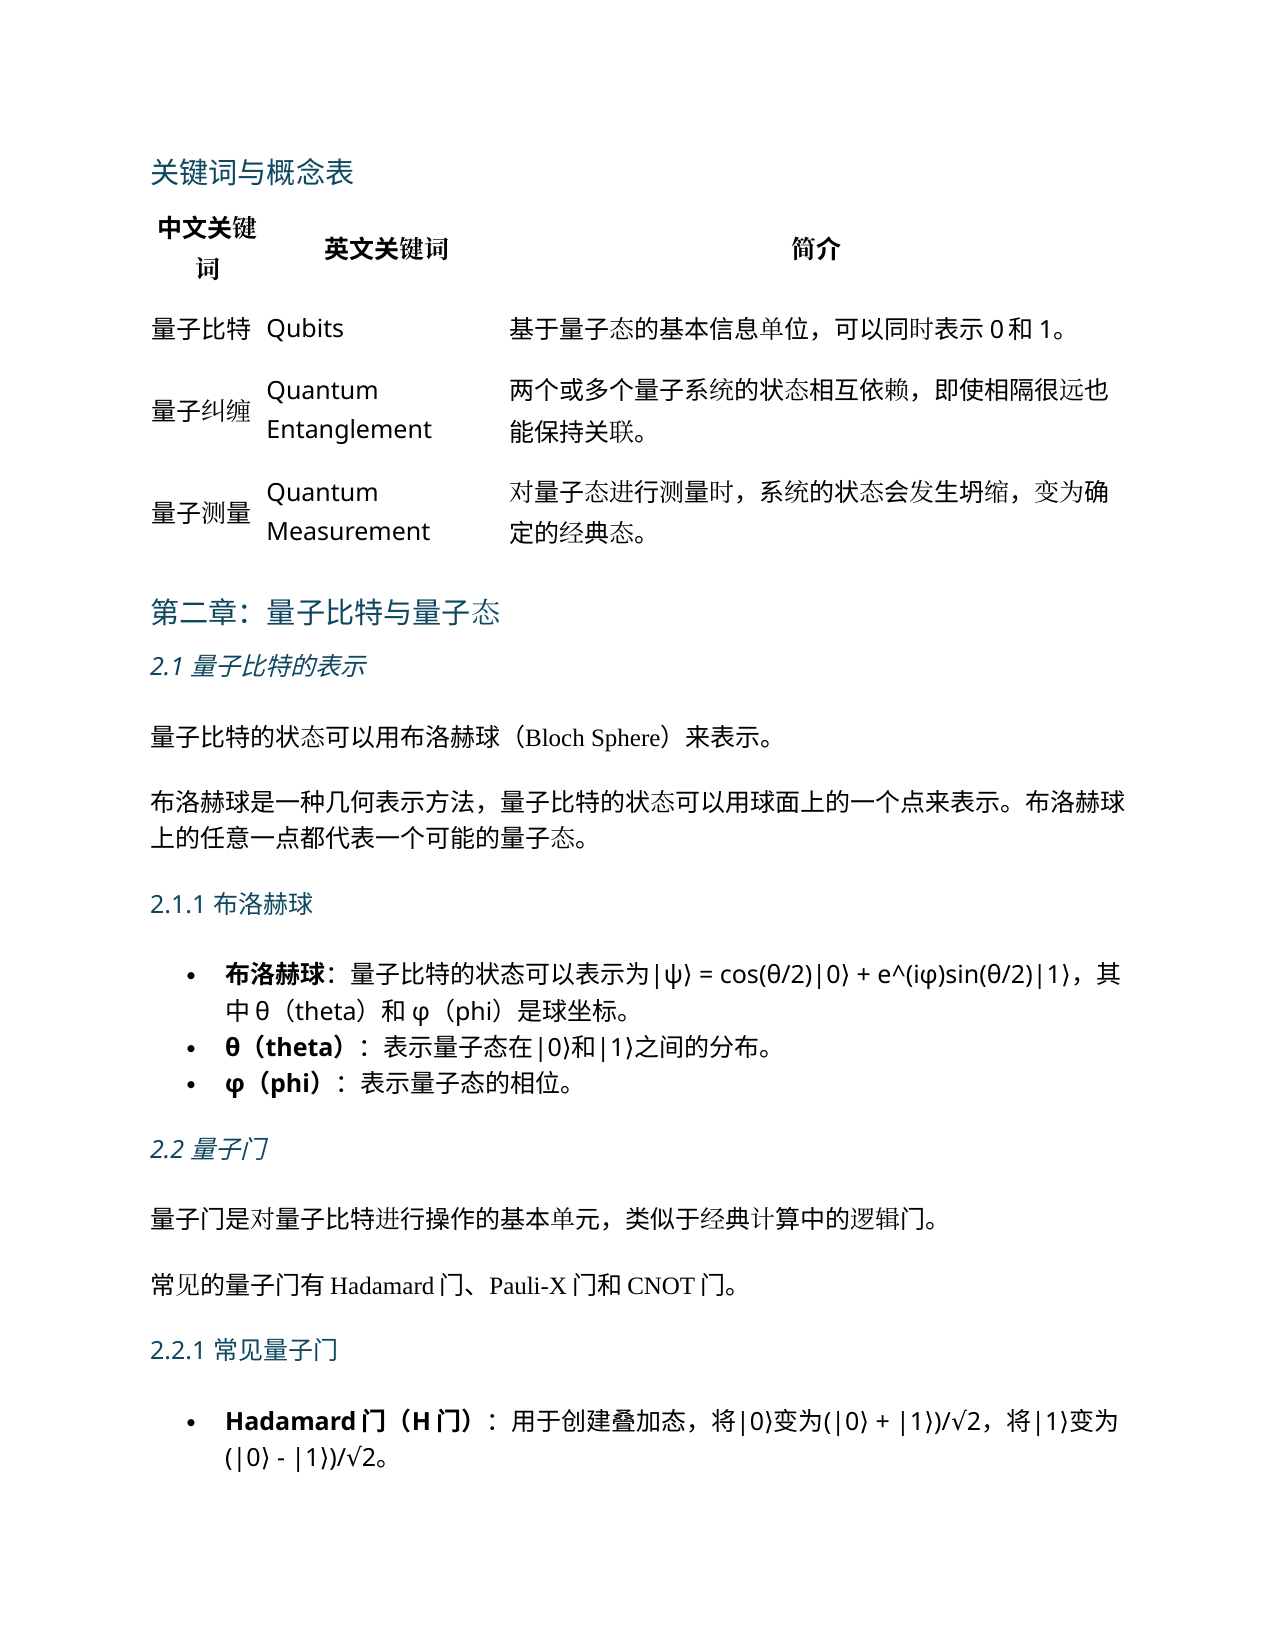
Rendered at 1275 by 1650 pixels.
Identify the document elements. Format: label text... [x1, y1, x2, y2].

list θ（theta）：表示量子态在|0⟩和|1⟩之间的分布。 [187, 1027, 1125, 1064]
text 量子比特的状态可以用布洛赫球（Bloch Sphere）来表示。 [150, 717, 1125, 753]
table_cell 对量子态进行测量时，系统的状态会发生坍缩，变为确定的经典态。 [508, 471, 1125, 573]
subtitle 2.2.1 常见量子门 [150, 1331, 1125, 1367]
subtitle 关键词与概念表 [150, 150, 1125, 192]
list φ（phi）：表示量子态的相位。 [187, 1064, 1125, 1100]
table_cell 量子比特 [150, 309, 265, 369]
list Hadamard门（H门）：用于创建叠加态，将|0⟩变为(|0⟩ + |1⟩)/√2，将|1⟩变为(|0⟩ - |1⟩)/√2。 [187, 1402, 1125, 1474]
subtitle 第二章：量子比特与量子态 [150, 589, 1125, 632]
table_header 英文关键词 [265, 207, 508, 308]
table_header 中文关键词 [150, 207, 265, 308]
subtitle 2.1.1 布洛赫球 [150, 884, 1125, 920]
subtitle 2.2 量子门 [150, 1129, 1125, 1165]
table_header 简介 [508, 207, 1125, 308]
subtitle 2.1 量子比特的表示 [150, 646, 1125, 682]
table_cell Quantum Entanglement [265, 369, 508, 471]
list 布洛赫球：量子比特的状态可以表示为|ψ⟩ = cos(θ/2)|0⟩ + e^(iφ)sin(θ/2)|1⟩，其中θ（theta）和φ（phi）是球坐标。 [187, 955, 1125, 1027]
table_cell Quantum Measurement [265, 471, 508, 573]
table_cell 两个或多个量子系统的状态相互依赖，即使相隔很远也能保持关联。 [508, 369, 1125, 471]
table_cell 量子测量 [150, 471, 265, 573]
table_cell Qubits [265, 309, 508, 369]
table_cell 量子纠缠 [150, 369, 265, 471]
table_cell 基于量子态的基本信息单位，可以同时表示0和1。 [508, 309, 1125, 369]
text 布洛赫球是一种几何表示方法，量子比特的状态可以用球面上的一个点来表示。布洛赫球上的任意一点都代表一个可能的量子态。 [150, 782, 1125, 855]
text 常见的量子门有Hadamard门、Pauli-X门和CNOT门。 [150, 1265, 1125, 1302]
text 量子门是对量子比特进行操作的基本单元，类似于经典计算中的逻辑门。 [150, 1200, 1125, 1236]
